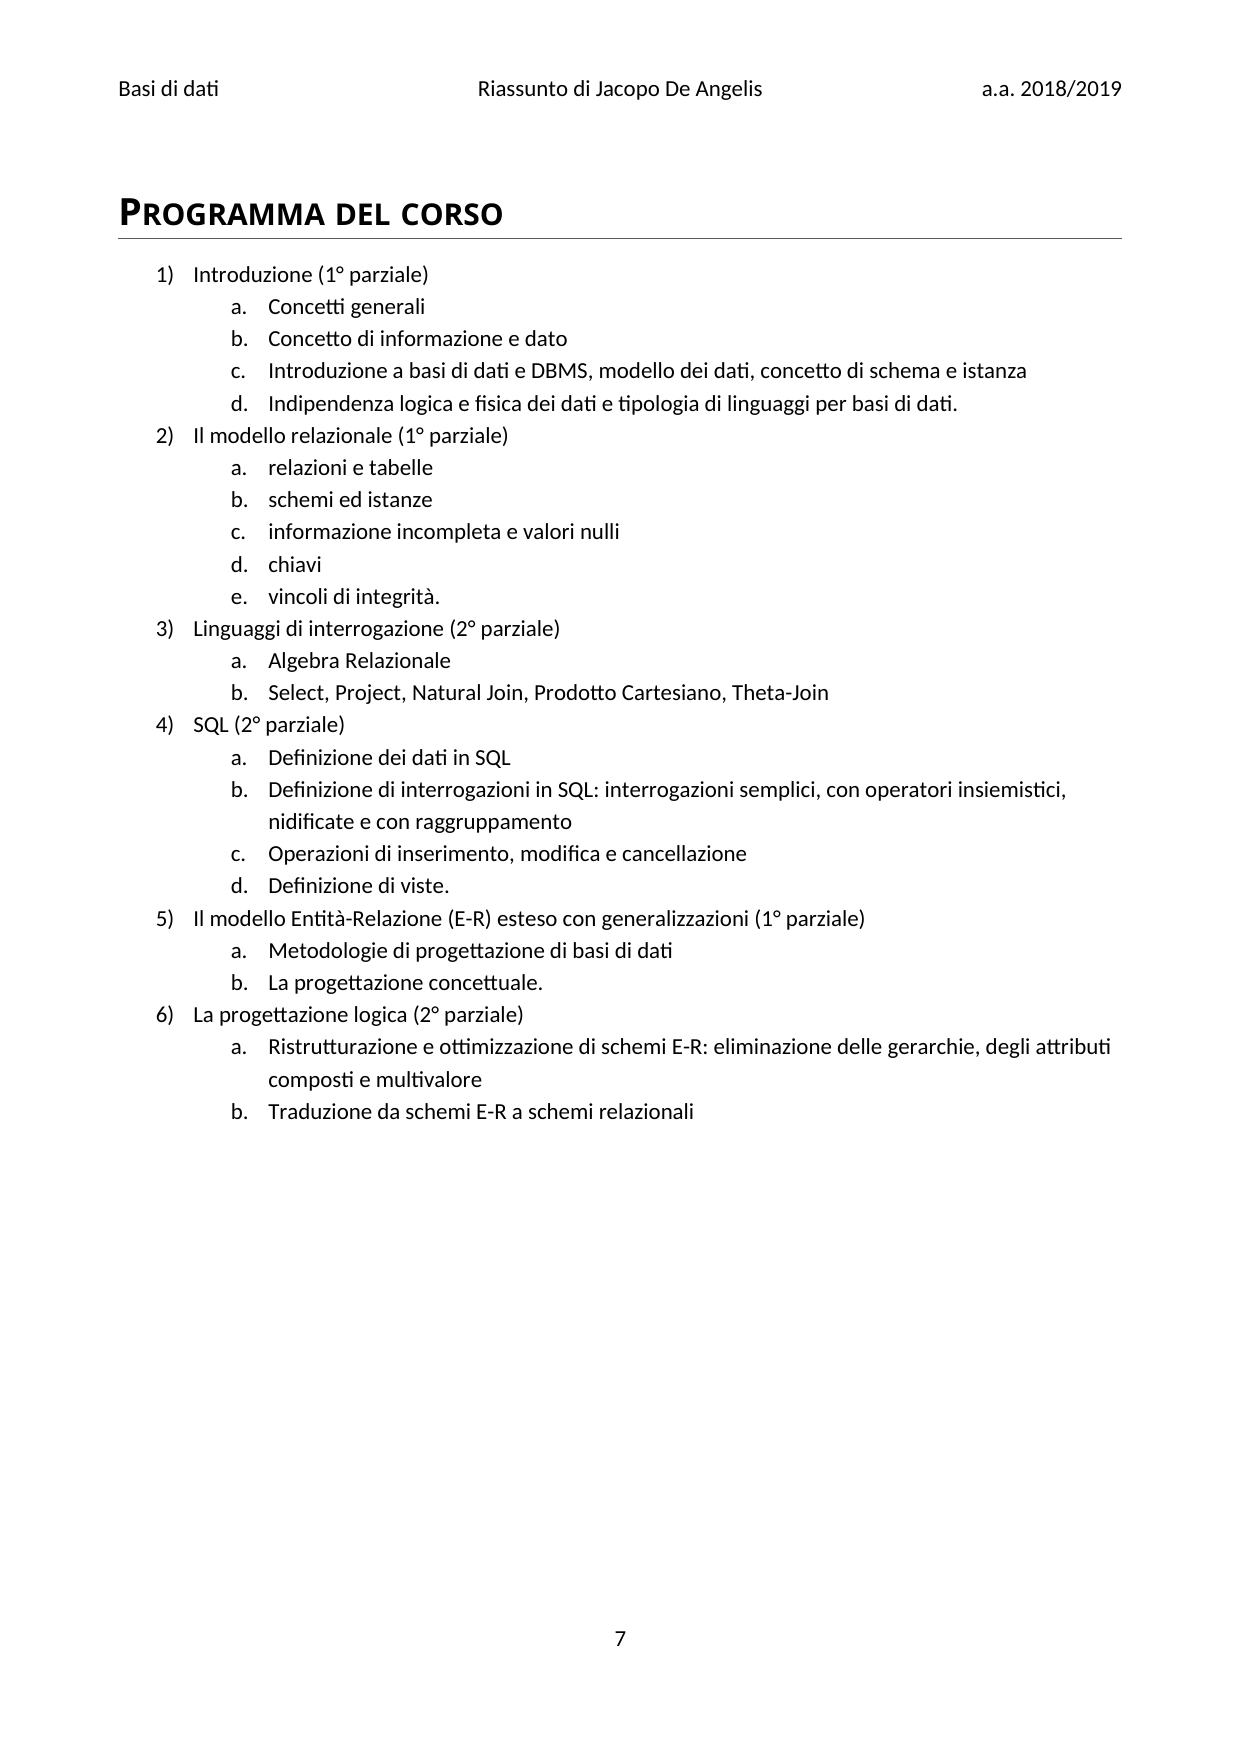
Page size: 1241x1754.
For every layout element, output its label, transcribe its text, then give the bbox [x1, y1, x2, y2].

subtitle Programma del corso [118, 185, 1122, 238]
list Select, Project, Natural Join, Prodotto Cartesiano, Theta-Join [231, 678, 1122, 706]
list Introduzione a basi di dati e DBMS, modello dei dati, concetto di schema e istanza [231, 357, 1122, 384]
list Definizione di viste. [231, 872, 1122, 899]
list Traduzione da schemi E-R a schemi relazionali [231, 1097, 1122, 1125]
list La progettazione logica (2° parziale) [156, 1000, 1122, 1028]
list Definizione di interrogazioni in SQL: interrogazioni semplici, con operatori insiemistici, nidificate e con raggruppamento [231, 775, 1122, 835]
list SQL (2° parziale) [156, 711, 1122, 739]
list Indipendenza logica e fisica dei dati e tipologia di linguaggi per basi di dati. [231, 389, 1122, 417]
list Ristrutturazione e ottimizzazione di schemi E-R: eliminazione delle gerarchie, degli attributi composti e multivalore [231, 1032, 1122, 1093]
list Operazioni di inserimento, modifica e cancellazione [231, 839, 1122, 867]
list schemi ed istanze [231, 485, 1122, 513]
list chiavi [231, 550, 1122, 578]
list relazioni e tabelle [231, 453, 1122, 481]
list Metodologie di progettazione di basi di dati [231, 936, 1122, 964]
list vincoli di integrità. [231, 582, 1122, 610]
list Linguaggi di interrogazione (2° parziale) [156, 614, 1122, 642]
list Algebra Relazionale [231, 646, 1122, 674]
list Il modello relazionale (1° parziale) [156, 421, 1122, 449]
list Il modello Entità-Relazione (E-R) esteso con generalizzazioni (1° parziale) [156, 904, 1122, 932]
list La progettazione concettuale. [231, 968, 1122, 996]
list informazione incompleta e valori nulli [231, 517, 1122, 546]
list Concetto di informazione e dato [231, 324, 1122, 352]
list Definizione dei dati in SQL [231, 743, 1122, 771]
list Concetti generali [231, 292, 1122, 320]
list Introduzione (1° parziale) [156, 260, 1122, 288]
